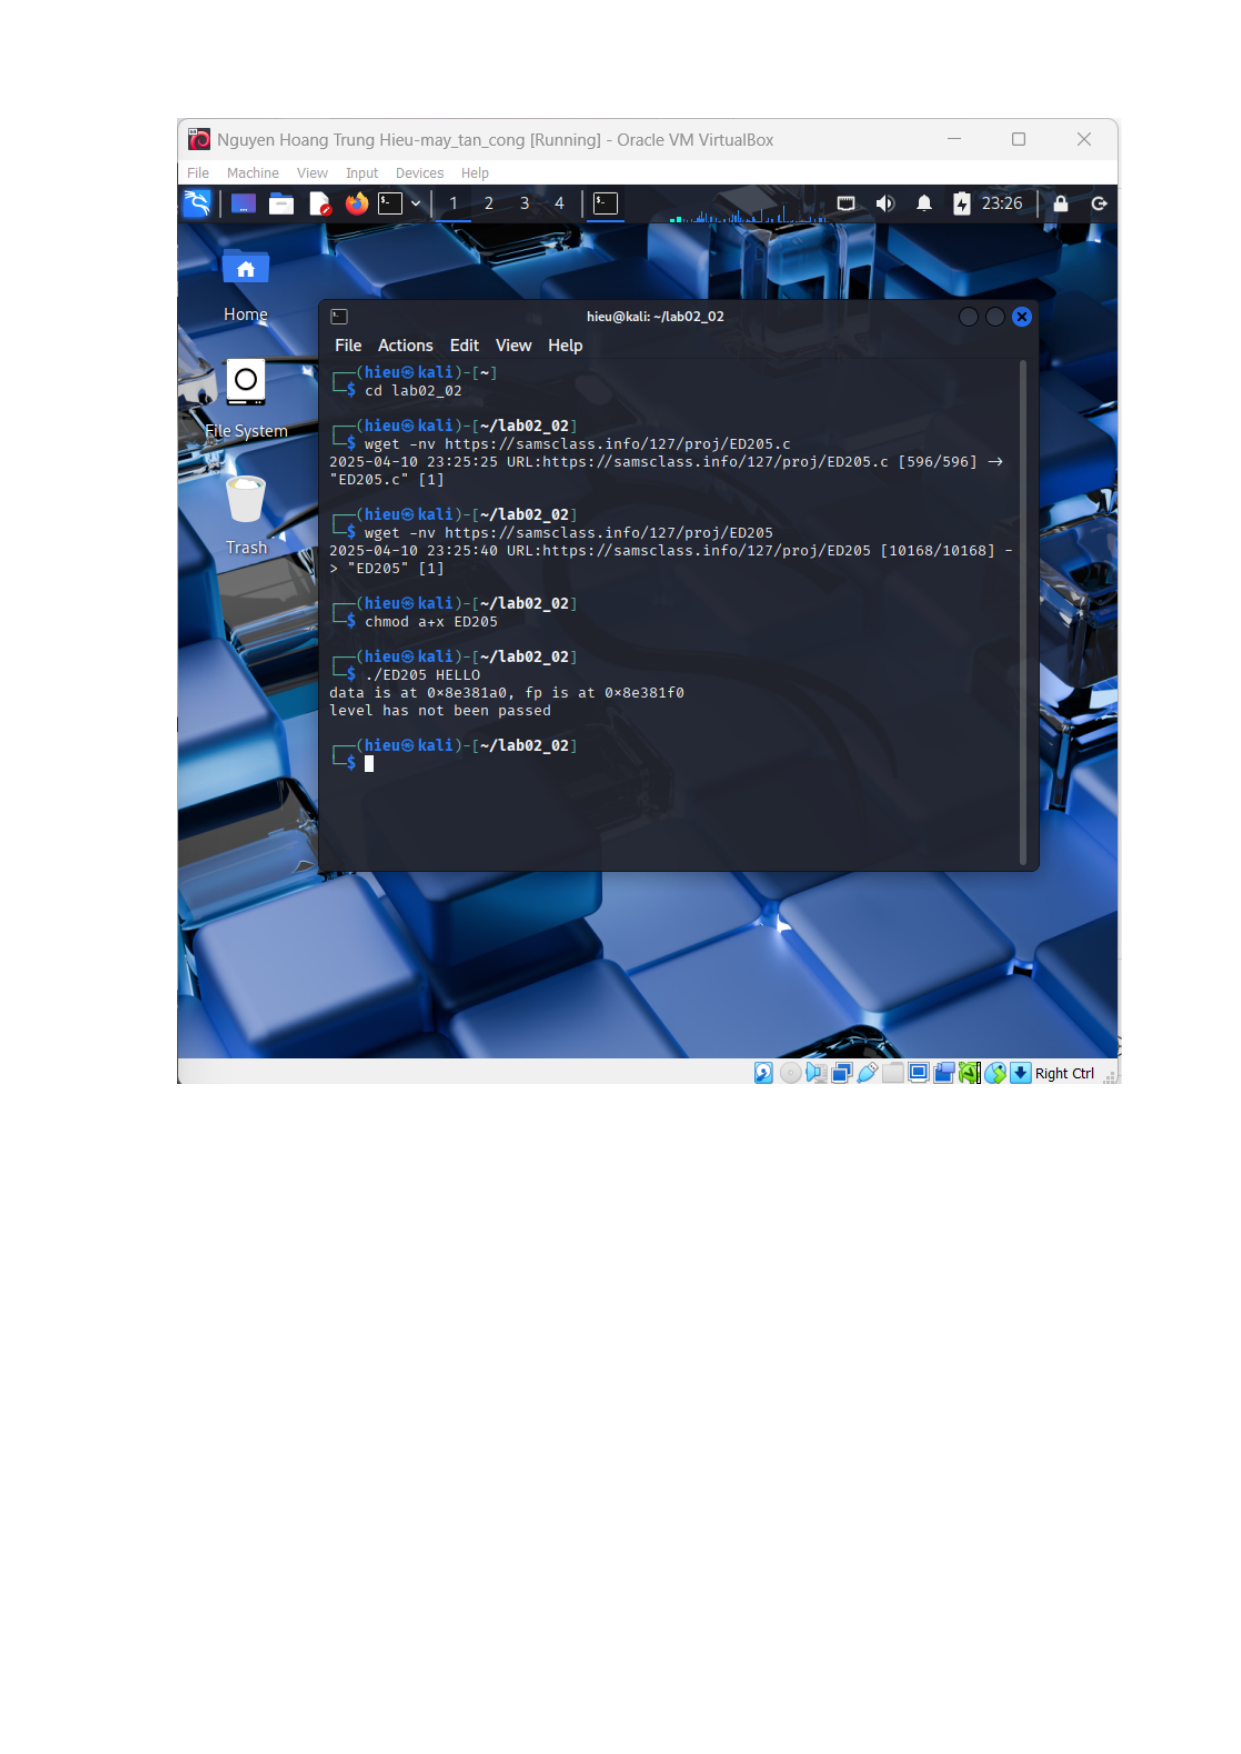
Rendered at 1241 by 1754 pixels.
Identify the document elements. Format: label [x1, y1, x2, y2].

picture [177, 118, 1122, 1084]
